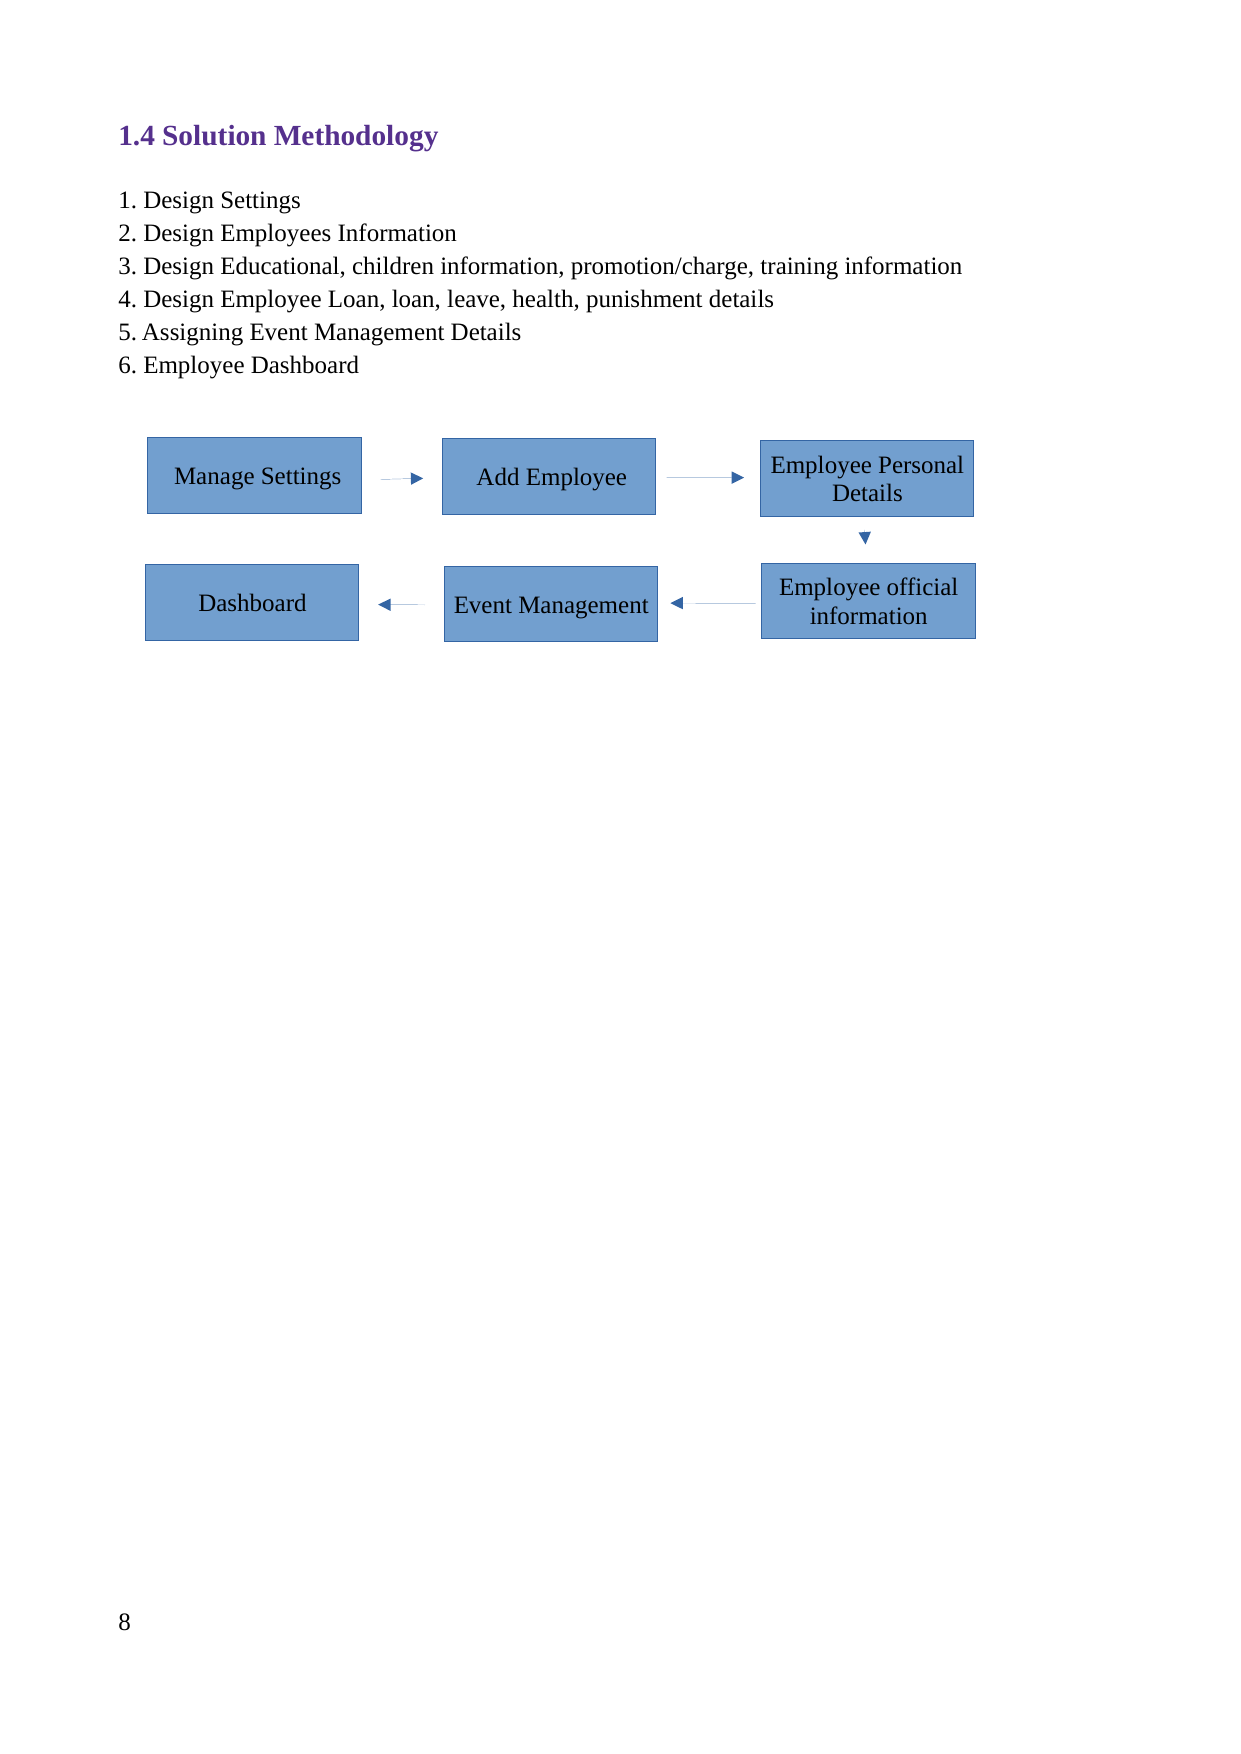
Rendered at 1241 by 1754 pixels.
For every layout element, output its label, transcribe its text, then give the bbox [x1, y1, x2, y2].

subtitle 1.4 Solution Methodology [118, 118, 1122, 152]
text 1. Design Settings [118, 185, 1122, 214]
text 4. Design Employee Loan, loan, leave, health, punishment details [118, 284, 1122, 313]
text 6. Employee Dashboard [118, 351, 1122, 379]
text 5. Assigning Event Management Details [118, 317, 1122, 346]
text 3. Design Educational, children information, promotion/charge, training information [118, 251, 1122, 280]
text 2. Design Employees Information [118, 218, 1122, 247]
